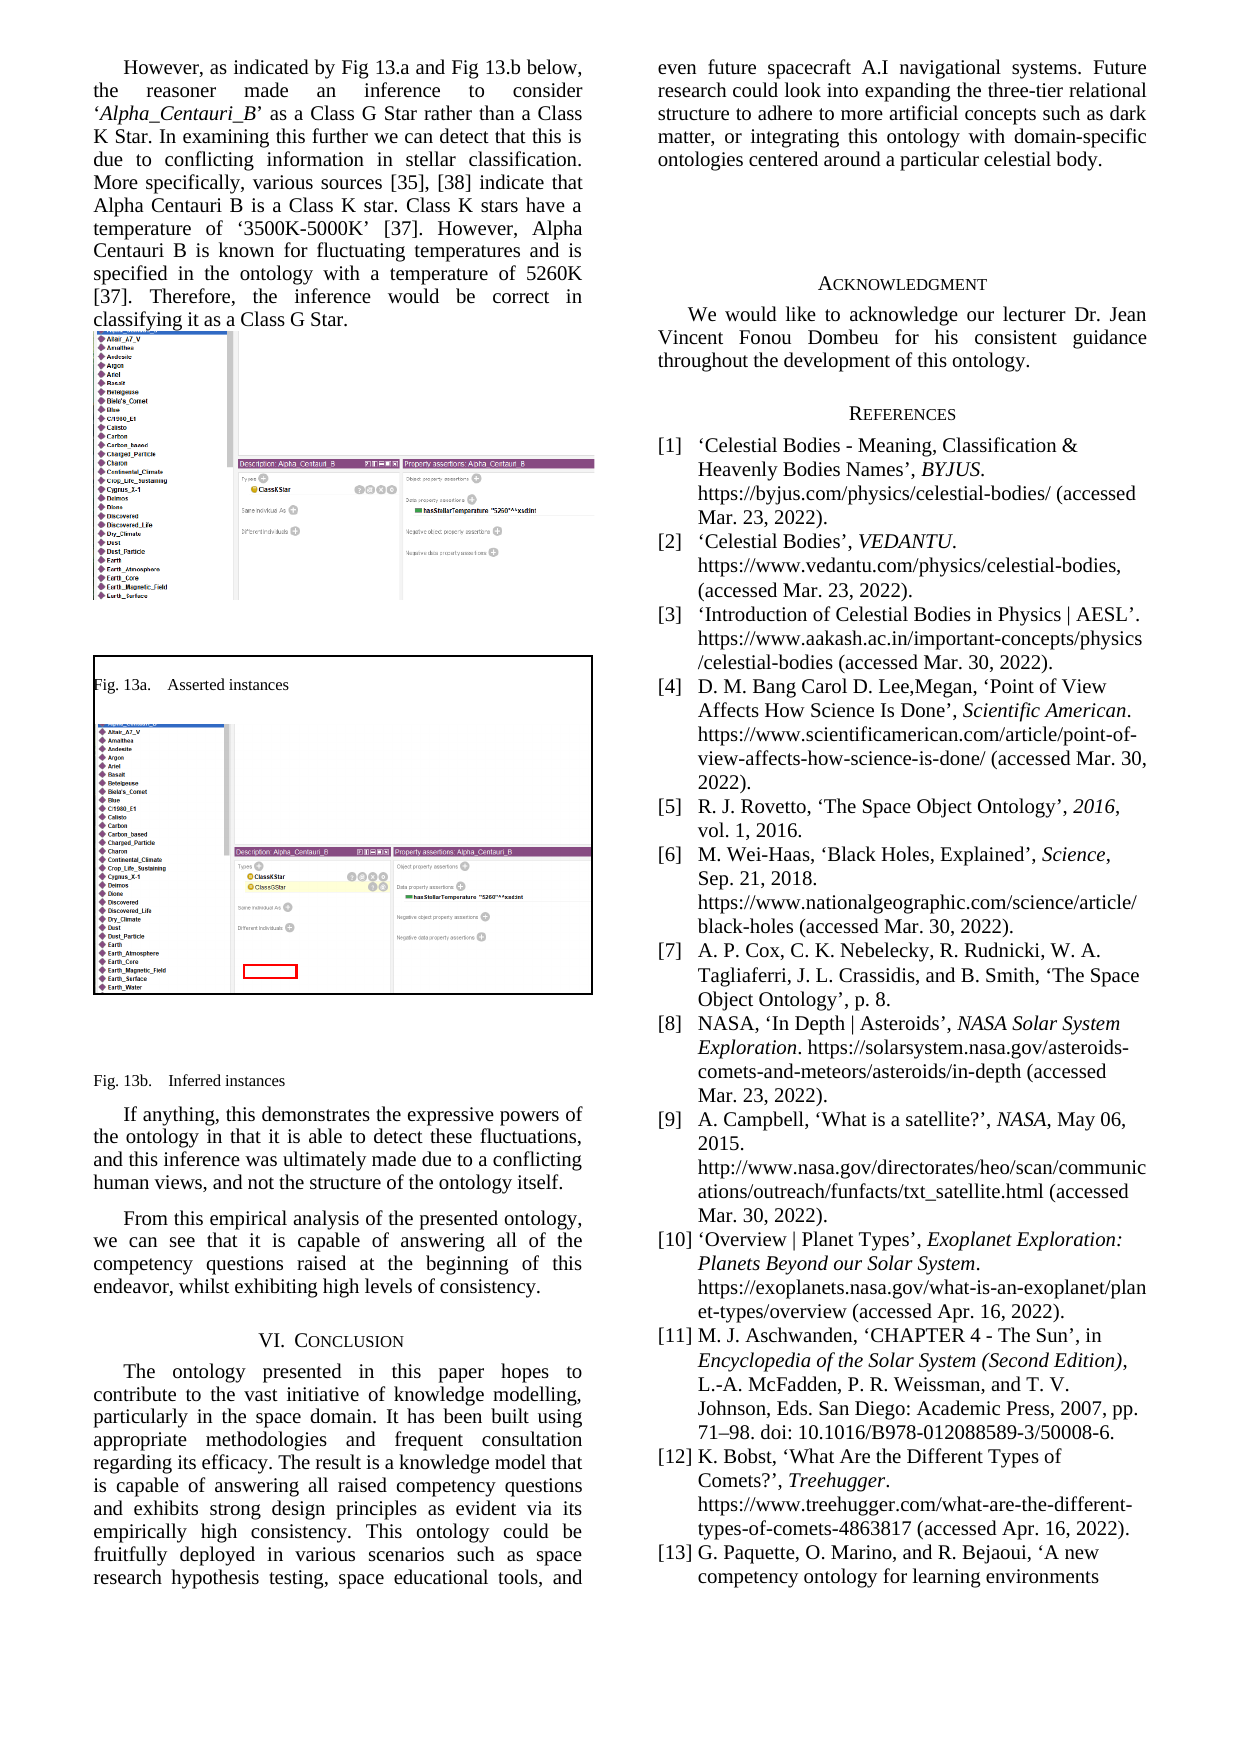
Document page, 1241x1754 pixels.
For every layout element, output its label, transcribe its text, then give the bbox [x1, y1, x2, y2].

text [8] NASA, ‘In Depth | Asteroids’, NASA Solar System Exploration. https://solarsystem.nasa.gov/asteroids-comets-and-meteors/asteroids/in-depth (accessed Mar. 23, 2022). [658, 1011, 1147, 1107]
text [5] R. J. Rovetto, ‘The Space Object Ontology’, 2016, vol. 1, 2016. [658, 794, 1147, 842]
subtitle References [658, 401, 1147, 425]
text However, as indicated by Fig 13.a and Fig 13.b below, the reasoner made an inference to consider ‘Alpha_Centauri_B’ as a Class G Star rather than a Class K Star. In examining this further we can detect that this is due to conflicting information in stellar classification. More specifically, various sources [35], [38] indicate that Alpha Centauri B is a Class K star. Class K stars have a temperature of ‘3500K-5000K’ [37]. However, Alpha Centauri B is known for fluctuating temperatures and is specified in the ontology with a temperature of 5260K [37]. Therefore, the inference would be correct in classifying it as a Class G Star. [93, 56, 583, 331]
text Fig. 13b. Inferred instances [93, 1072, 583, 1090]
picture [93, 331, 595, 600]
text The ontology presented in this paper hopes to contribute to the vast initiative of knowledge modelling, particularly in the space domain. It has been built using appropriate methodologies and frequent consultation regarding its efficacy. The result is a knowledge model that is capable of answering all raised competency questions and exhibits strong design principles as evident via its empirically high consistency. This ontology could be fruitfully deployed in various scenarios such as space research hypothesis testing, space educational tools, and even future spacecraft A.I navigational systems. Future research could look into expanding the three-tier relational structure to adhere to more artificial concepts such as dark matter, or integrating this ontology with domain-specific ontologies centered around a particular celestial body. [93, 1360, 583, 1589]
text From this empirical analysis of the presented ontology, we can see that it is capable of answering all of the competency questions raised at the beginning of this endeavor, whilst exhibiting high levels of consistency. [93, 1207, 583, 1298]
text [6] M. Wei-Haas, ‘Black Holes, Explained’, Science, Sep. 21, 2018. https://www.nationalgeographic.com/science/article/black-holes (accessed Mar. 30, 2022). [658, 842, 1147, 938]
subtitle Acknowledgment [658, 271, 1147, 294]
text Fig. 13a. Asserted instances [95, 676, 583, 694]
text [4] D. M. Bang Carol D. Lee,Megan, ‘Point of View Affects How Science Is Done’, Scientific American. https://www.scientificamerican.com/article/point-of-view-affects-how-science-is-done/ (accessed Mar. 30, 2022). [658, 674, 1147, 794]
text The ontology presented in this paper hopes to contribute to the vast initiative of knowledge modelling, particularly in the space domain. It has been built using appropriate methodologies and frequent consultation regarding its efficacy. The result is a knowledge model that is capable of answering all raised competency questions and exhibits strong design principles as evident via its empirically high consistency. This ontology could be fruitfully deployed in various scenarios such as space research hypothesis testing, space educational tools, and even future spacecraft A.I navigational systems. Future research could look into expanding the three-tier relational structure to adhere to more artificial concepts such as dark matter, or integrating this ontology with domain-specific ontologies centered around a particular celestial body. [658, 56, 1147, 171]
text If anything, this demonstrates the expressive powers of the ontology in that it is able to detect these fluctuations, and this inference was ultimately made due to a conflicting human views, and not the structure of the ontology itself. [93, 1103, 583, 1194]
text We would like to acknowledge our lecturer Dr. Jean Vincent Fonou Dombeu for his consistent guidance throughout the development of this ontology. [658, 303, 1147, 372]
text [10] ‘Overview | Planet Types’, Exoplanet Exploration: Planets Beyond our Solar System. https://exoplanets.nasa.gov/what-is-an-exoplanet/planet-types/overview (accessed Apr. 16, 2022). [658, 1227, 1147, 1323]
text [11] M. J. Aschwanden, ‘CHAPTER 4 - The Sun’, in Encyclopedia of the Solar System (Second Edition), L.-A. McFadden, P. R. Weissman, and T. V. Johnson, Eds. San Diego: Academic Press, 2007, pp. 71–98. doi: 10.1016/B978-012088589-3/50008-6. [658, 1323, 1147, 1444]
text [1] ‘Celestial Bodies - Meaning, Classification & Heavenly Bodies Names’, BYJUS. https://byjus.com/physics/celestial-bodies/ (accessed Mar. 23, 2022). [658, 433, 1147, 529]
picture [95, 724, 591, 993]
text [7] A. P. Cox, C. K. Nebelecky, R. Rudnicki, W. A. Tagliaferri, J. L. Crassidis, and B. Smith, ‘The Space Object Ontology’, p. 8. [658, 938, 1147, 1011]
text [3] ‘Introduction of Celestial Bodies in Physics | AESL’. https://www.aakash.ac.in/important-concepts/physics/celestial-bodies (accessed Mar. 30, 2022). [658, 602, 1147, 674]
text [9] A. Campbell, ‘What is a satellite?’, NASA, May 06, 2015. http://www.nasa.gov/directorates/heo/scan/communications/outreach/funfacts/txt_satellite.html (accessed Mar. 30, 2022). [658, 1107, 1147, 1227]
text [2] ‘Celestial Bodies’, VEDANTU. https://www.vedantu.com/physics/celestial-bodies, (accessed Mar. 23, 2022). [658, 529, 1147, 602]
subtitle Conclusion [93, 1327, 583, 1352]
text [12] K. Bobst, ‘What Are the Different Types of Comets?’, Treehugger. https://www.treehugger.com/what-are-the-different-types-of-comets-4863817 (accessed Apr. 16, 2022). [658, 1444, 1147, 1540]
